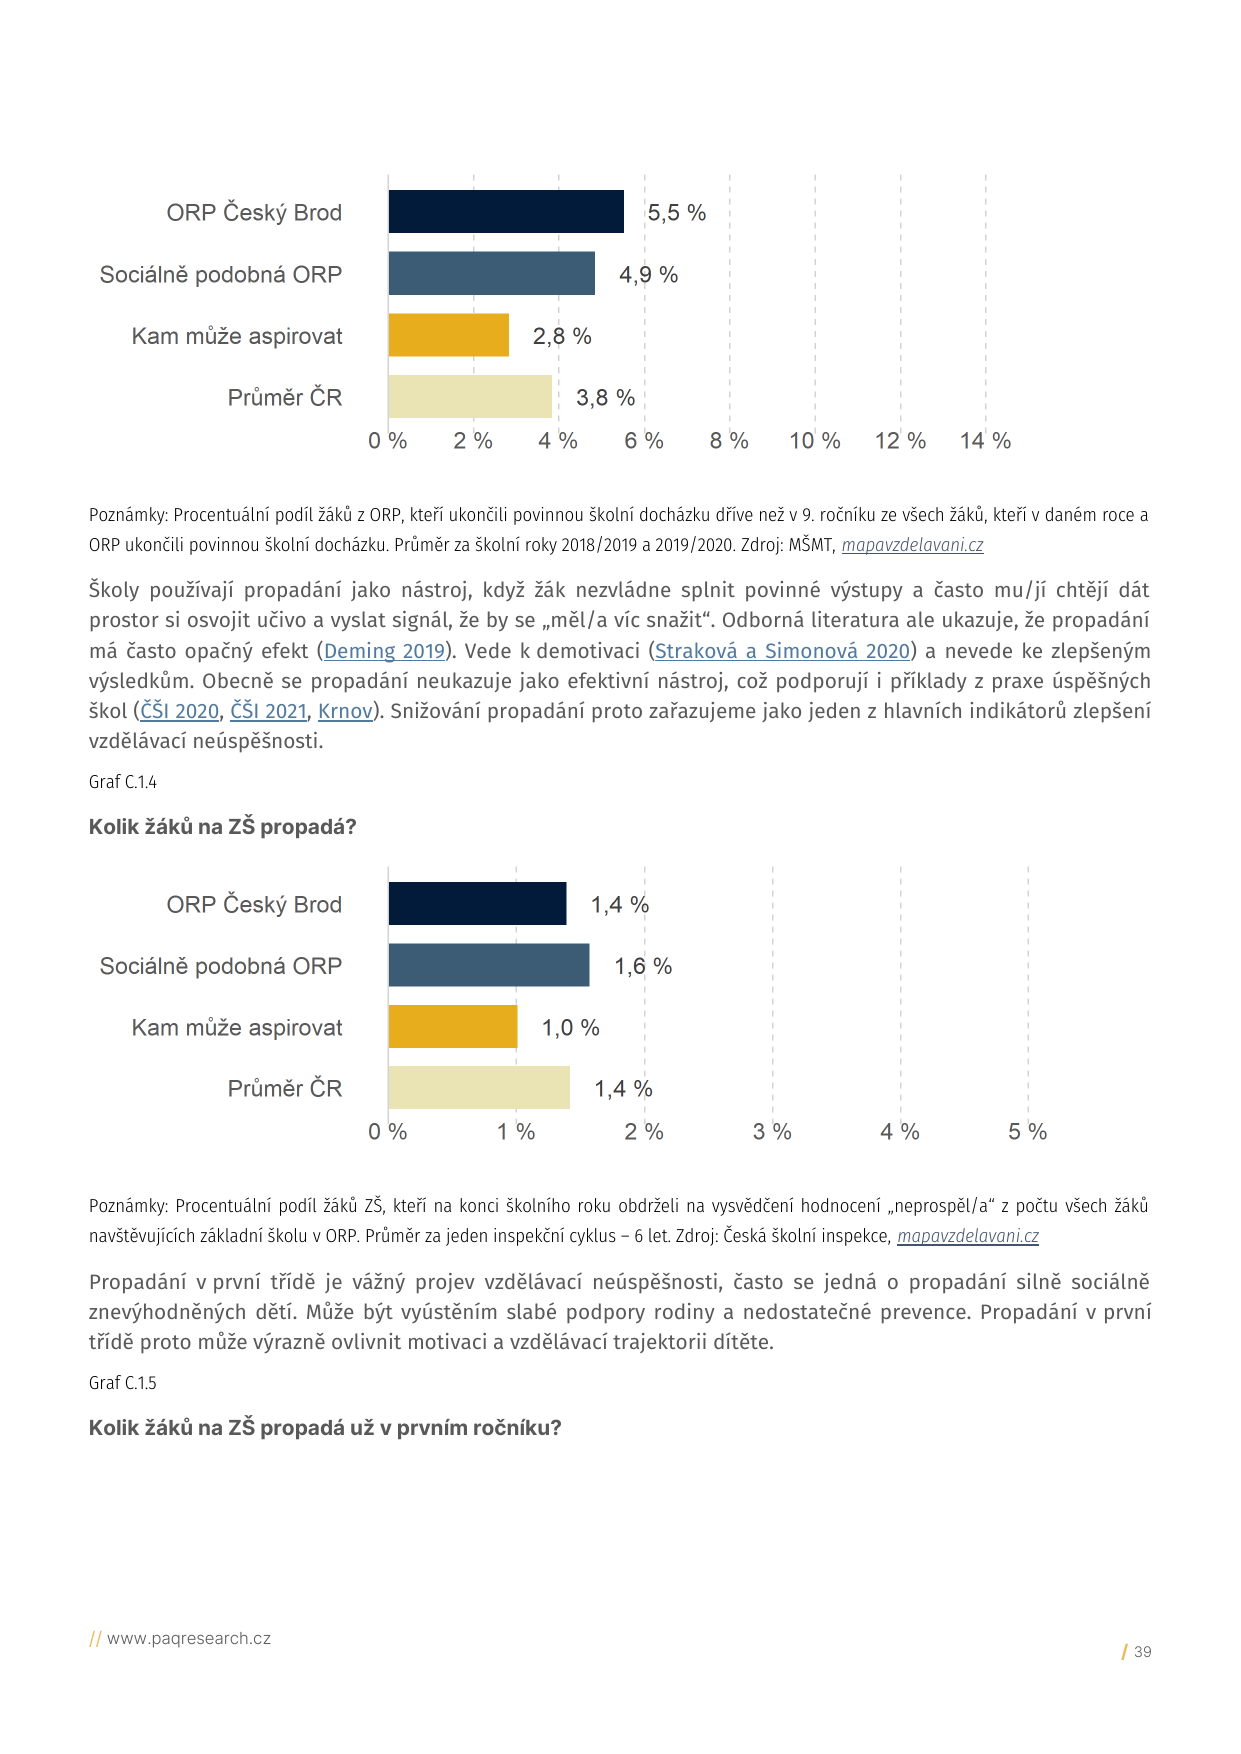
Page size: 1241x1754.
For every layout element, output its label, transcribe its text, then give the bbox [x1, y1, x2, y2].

text Graf C.1.4 [89, 771, 1152, 793]
picture [88, 839, 1139, 1171]
text Kolik žáků na ZŠ propadá už v prvním ročníku? [89, 1410, 1152, 1440]
text Graf C.1.5 [89, 1372, 1152, 1394]
text Školy používají propadání jako nástroj, když žák nezvládne splnit povinné výstupy a často mu/jí chtějí dát prostor si osvojit učivo a vyslat signál, že by se „měl/a víc snažit“. Odborná literatura ale ukazuje, že propadání má často opačný efekt (Deming 2019). Vede k demotivaci (Straková a Simonová 2020) a nevede ke zlepšeným výsledkům. Obecně se propadání neukazuje jako efektivní nástroj, což podporují i příklady z praxe úspěšných škol (ČŠI 2020, ČŠI 2021, Krnov). Snižování propadání proto zařazujeme jako jeden z hlavních indikátorů zlepšení vzdělávací neúspěšnosti. [89, 573, 1152, 754]
text Poznámky: Procentuální podíl žáků z ORP, kteří ukončili povinnou školní docházku dříve než v 9. ročníku ze všech žáků, kteří v daném roce a ORP ukončili povinnou školní docházku. Průměr za školní roky 2018/2019 a 2019/2020. Zdroj: MŠMT, mapavzdelavani.cz [89, 496, 1152, 556]
text Propadání v první třídě je vážný projev vzdělávací neúspěšnosti, často se jedná o propadání silně sociálně znevýhodněných dětí. Může být vyústěním slabé podpory rodiny a nedostatečné prevence. Propadání v první třídě proto může výrazně ovlivnit motivaci a vzdělávací trajektorii dítěte. [89, 1264, 1152, 1355]
picture [88, 147, 1139, 480]
text Poznámky: Procentuální podíl žáků ZŠ, kteří na konci školního roku obdrželi na vysvědčení hodnocení „neprospěl/a“ z počtu všech žáků navštěvujících základní školu v ORP. Průměr za jeden inspekční cyklus – 6 let. Zdroj: Česká školní inspekce, mapavzdelavani.cz [89, 1187, 1152, 1248]
text Kolik žáků na ZŠ propadá? [89, 809, 1152, 839]
